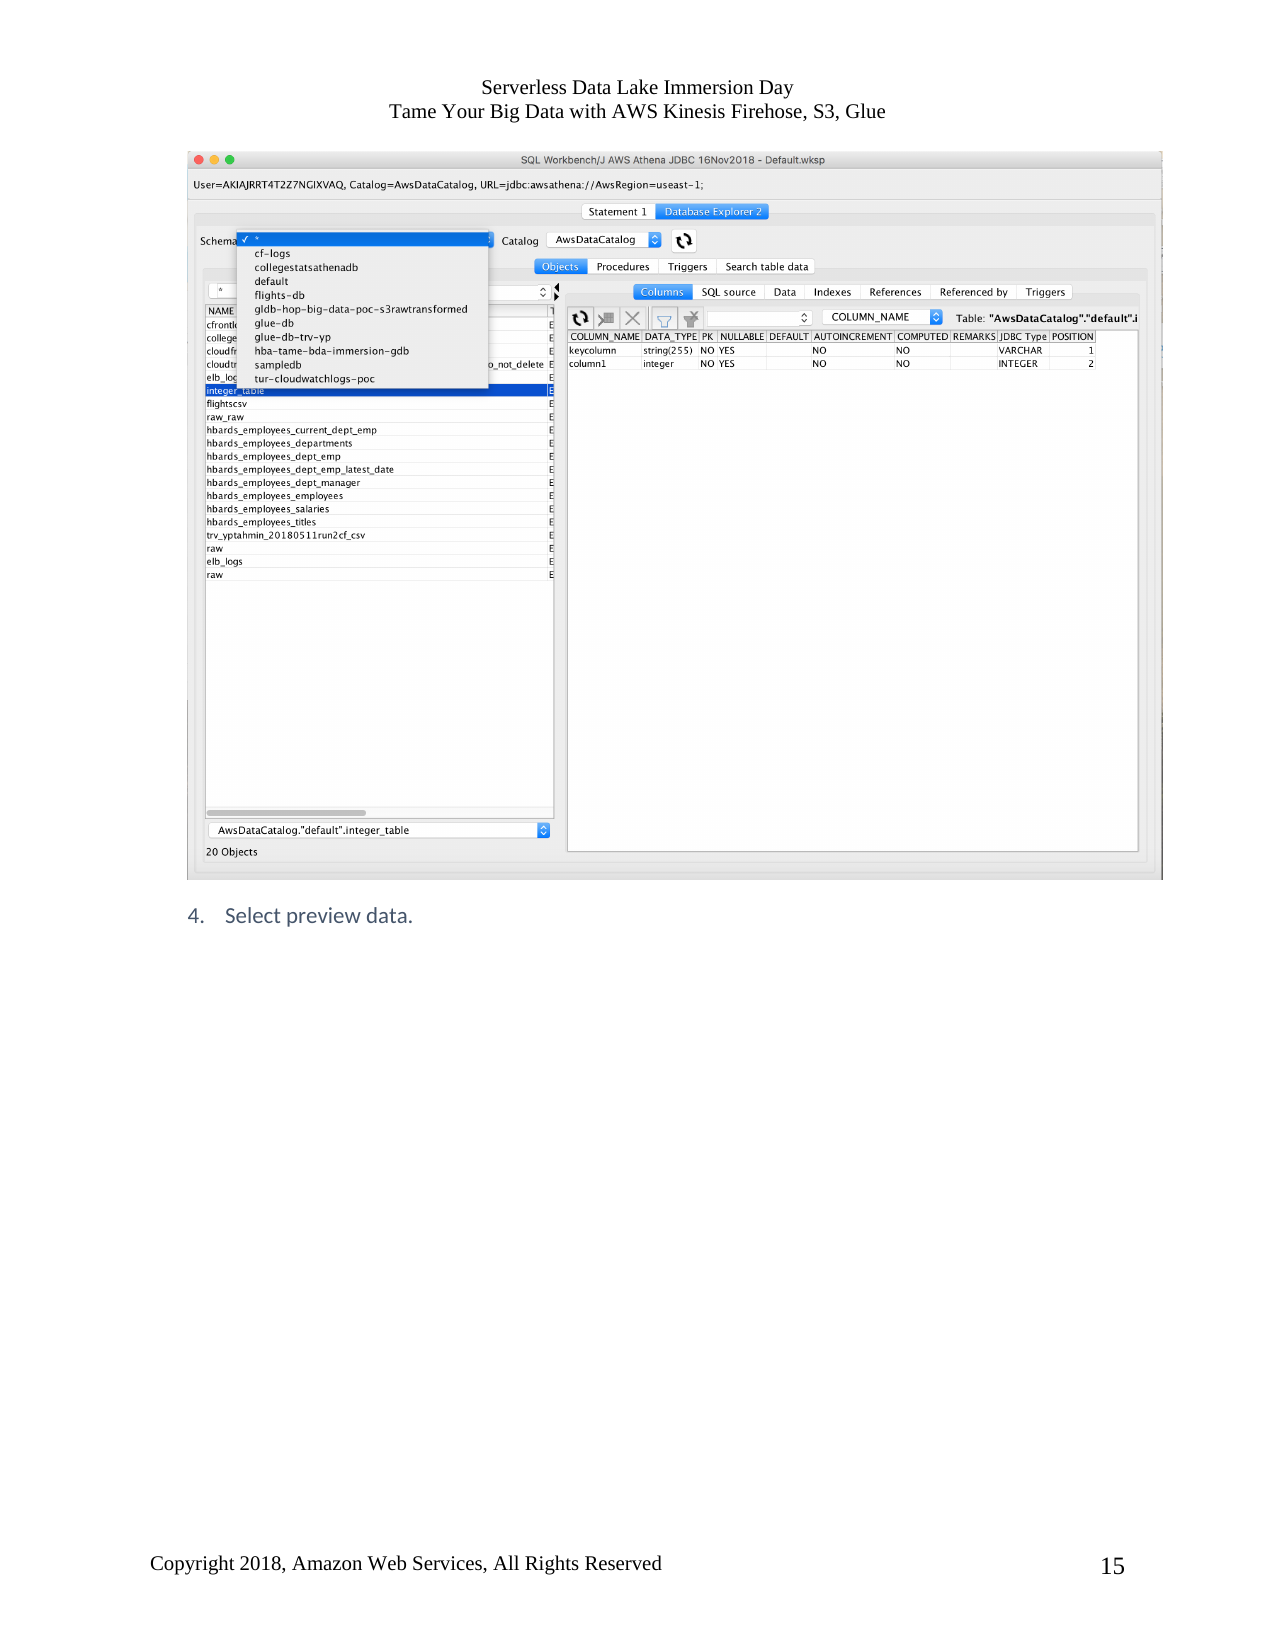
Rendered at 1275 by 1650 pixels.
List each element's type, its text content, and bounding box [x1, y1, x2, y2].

picture [187, 151, 1163, 880]
list Select preview data. [187, 901, 1125, 929]
